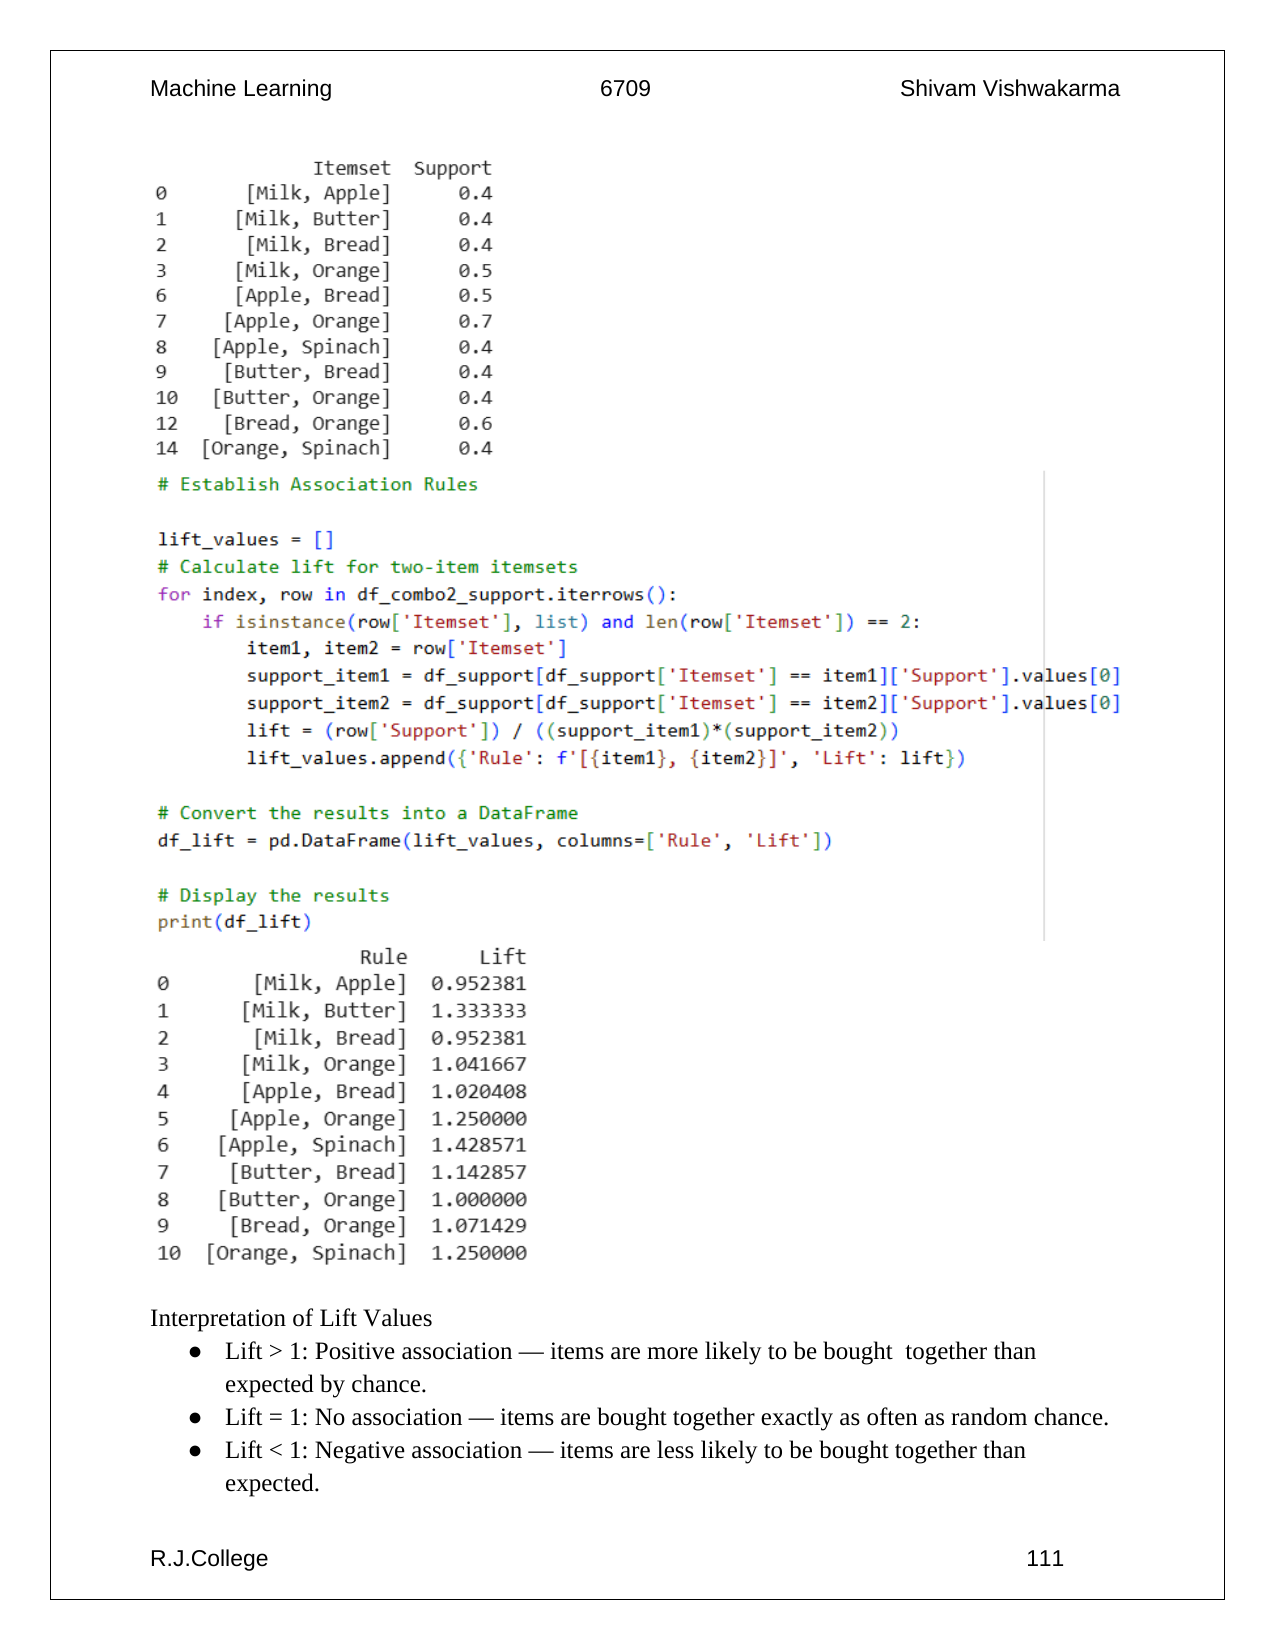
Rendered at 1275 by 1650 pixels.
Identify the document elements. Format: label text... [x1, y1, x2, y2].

picture [150, 150, 499, 464]
text Interpretation of Lift Values [150, 1303, 1125, 1332]
picture [150, 467, 1125, 941]
list Lift < 1: Negative association — items are less likely to be bought together than expected. [187, 1435, 1125, 1497]
list Lift > 1: Positive association — items are more likely to be bought together than expected by chance. [187, 1336, 1125, 1398]
list Lift = 1: No association — items are bought together exactly as often as random chance. [187, 1402, 1125, 1431]
picture [150, 943, 533, 1266]
